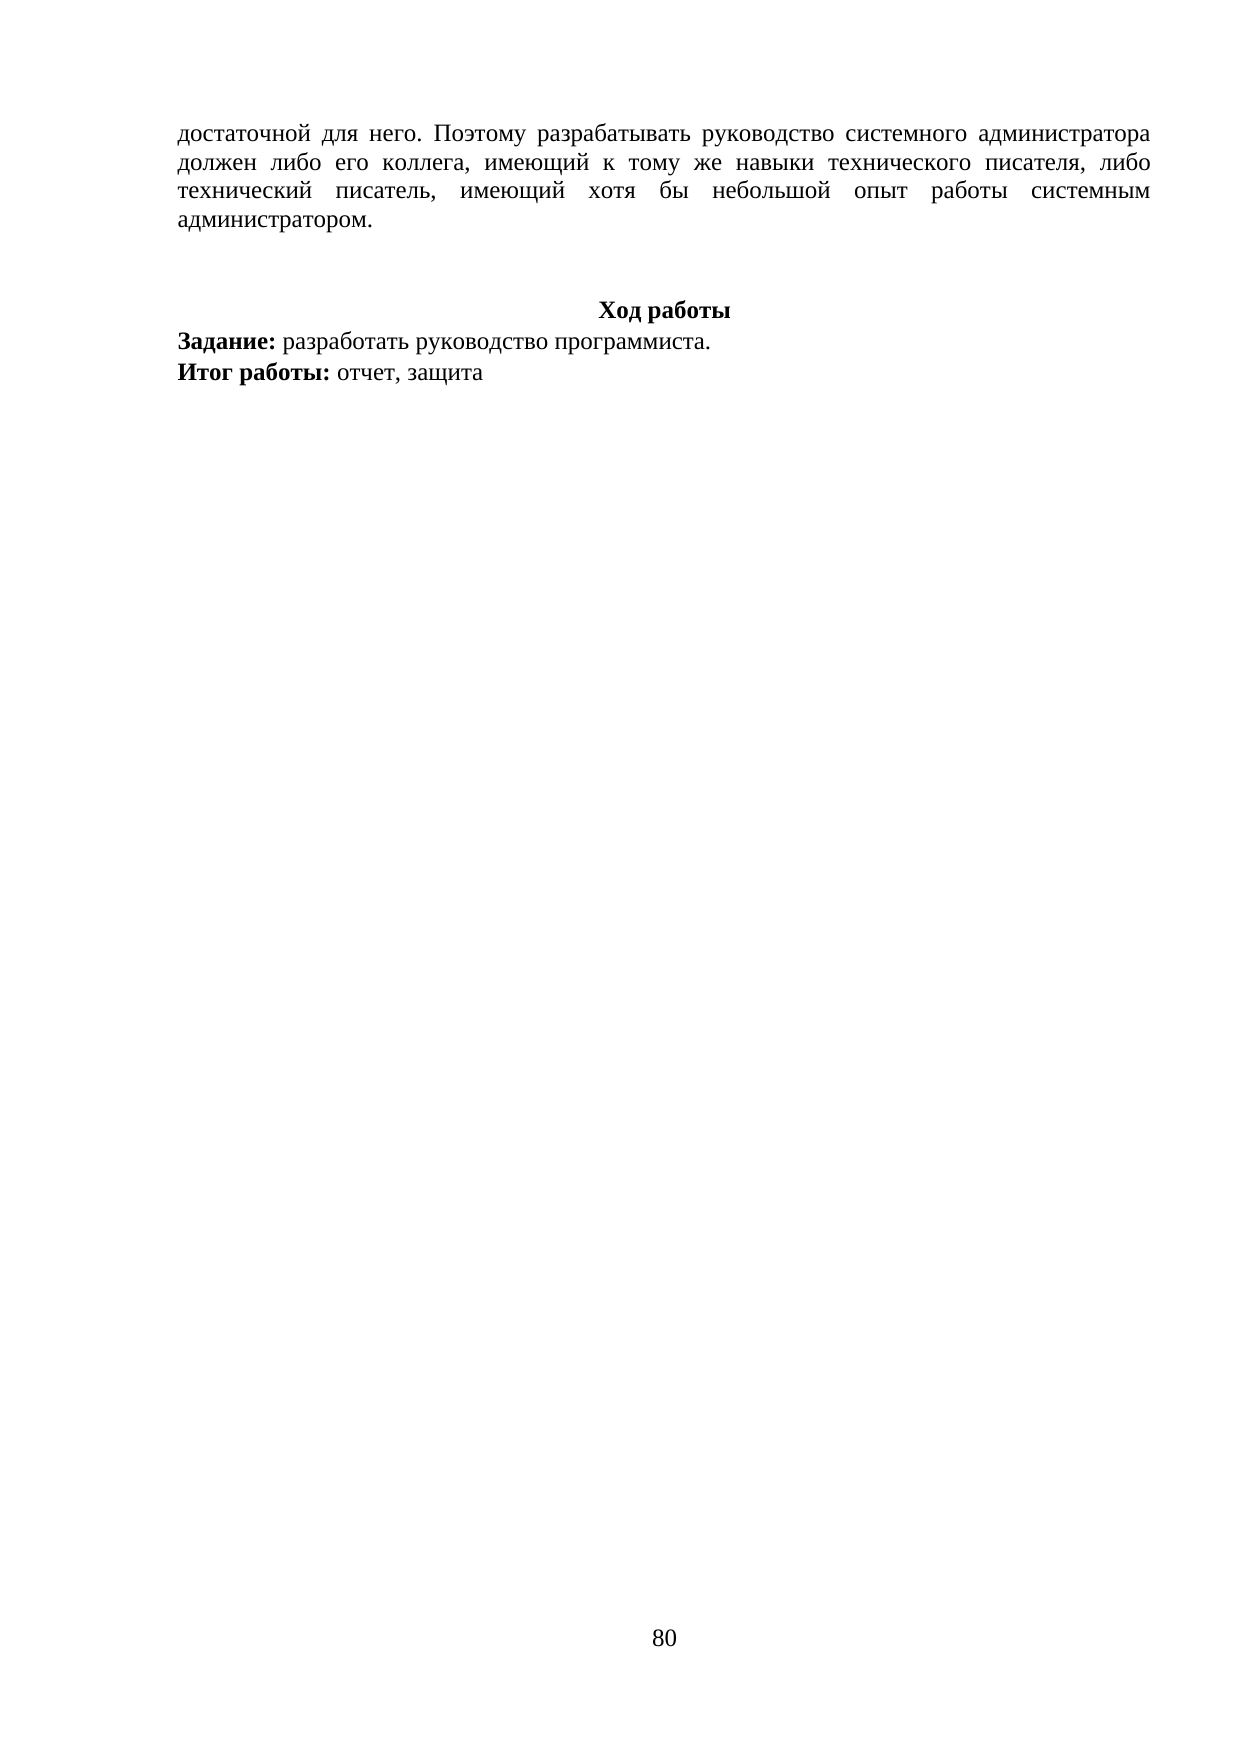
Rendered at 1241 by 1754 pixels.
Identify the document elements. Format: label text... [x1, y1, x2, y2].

text Ход работы [177, 295, 1152, 324]
text Задание: разработать руководство программиста. [177, 326, 1152, 355]
text Итог работы: отчет, защита [177, 357, 1152, 386]
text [177, 118, 1152, 233]
